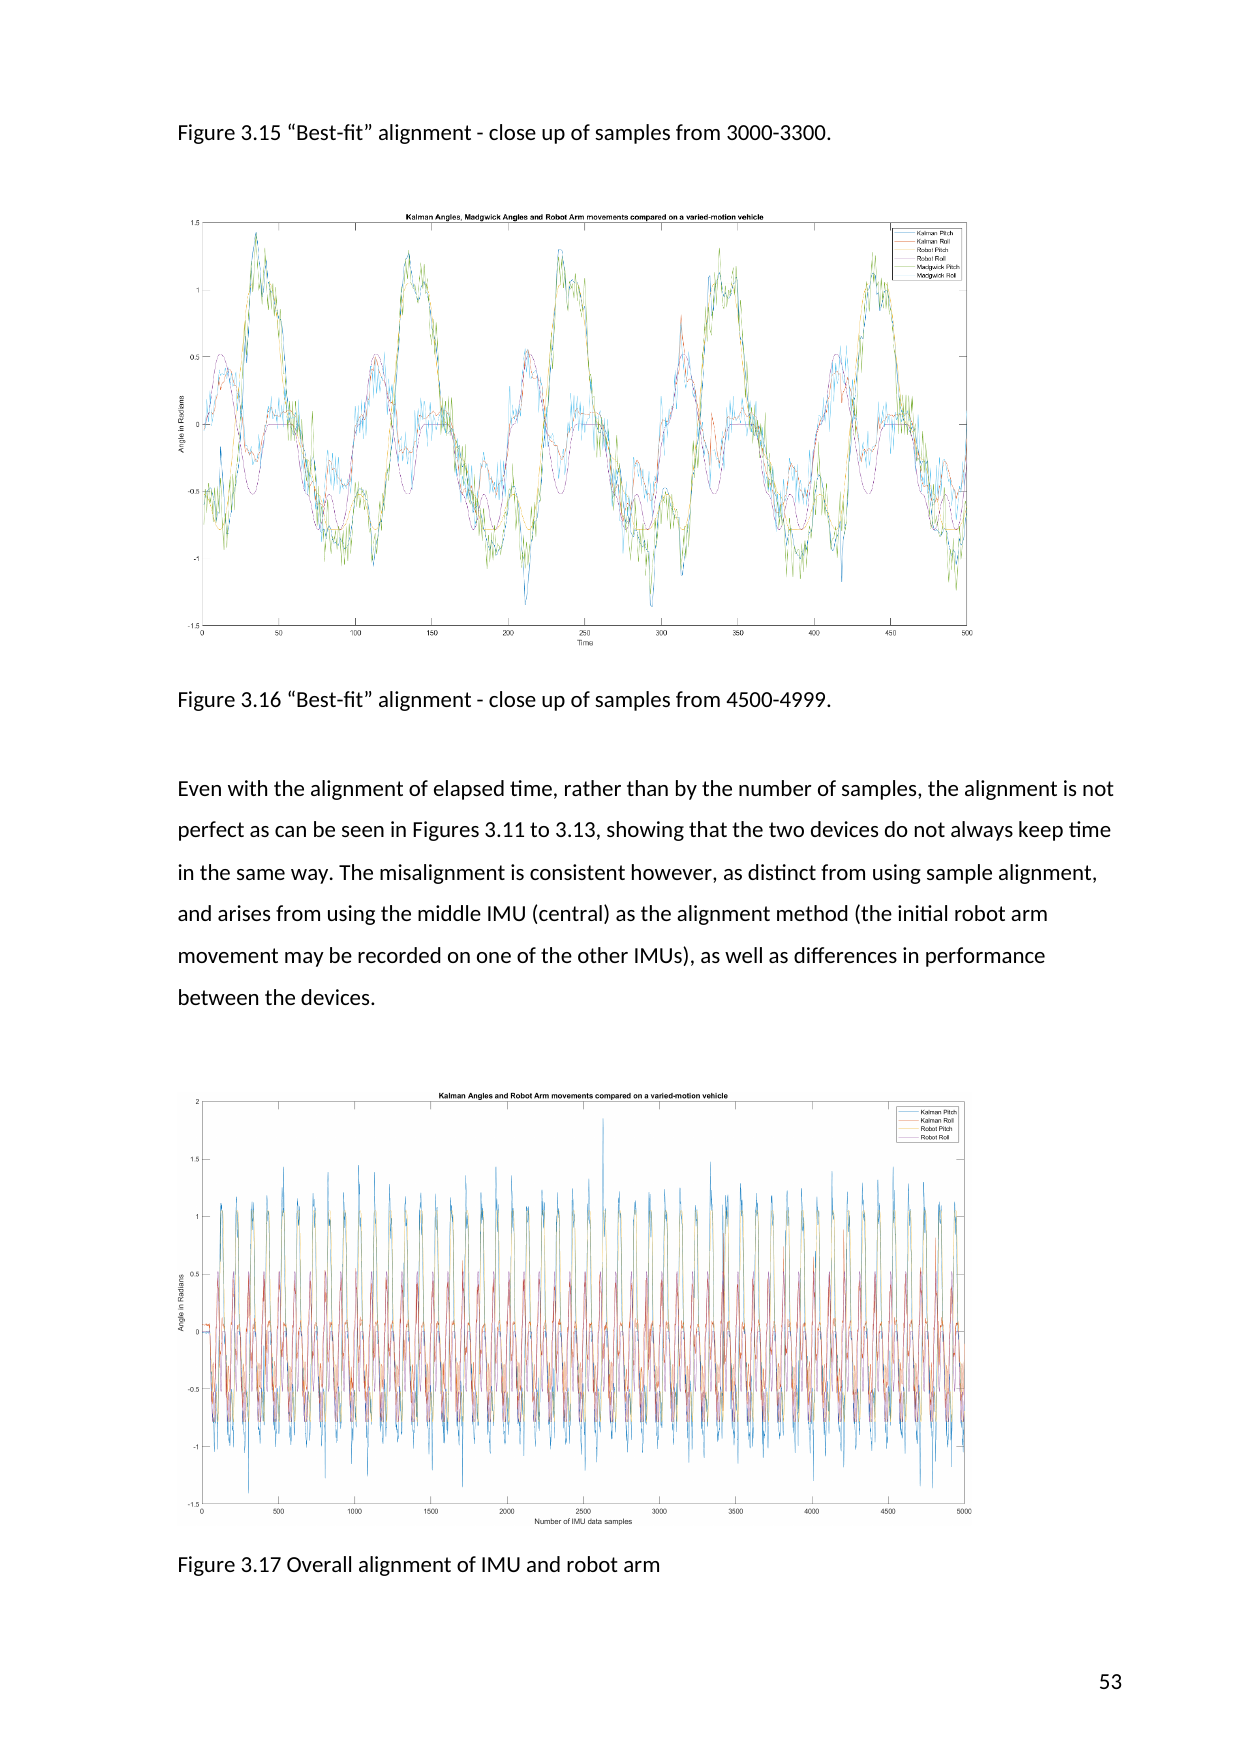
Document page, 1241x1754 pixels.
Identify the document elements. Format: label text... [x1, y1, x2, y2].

picture [177, 1092, 972, 1526]
text Even with the alignment of elapsed time, rather than by the number of samples, the alignment is not perfect as can be seen in Figures 3.11 to 3.13, showing that the two devices do not always keep time in the same way. The misalignment is consistent however, as distinct from using sample alignment, and arises from using the middle IMU (central) as the alignment method (the initial robot arm movement may be recorded on one of the other IMUs), as well as differences in performance between the devices. [177, 774, 1122, 1053]
picture [177, 213, 973, 646]
